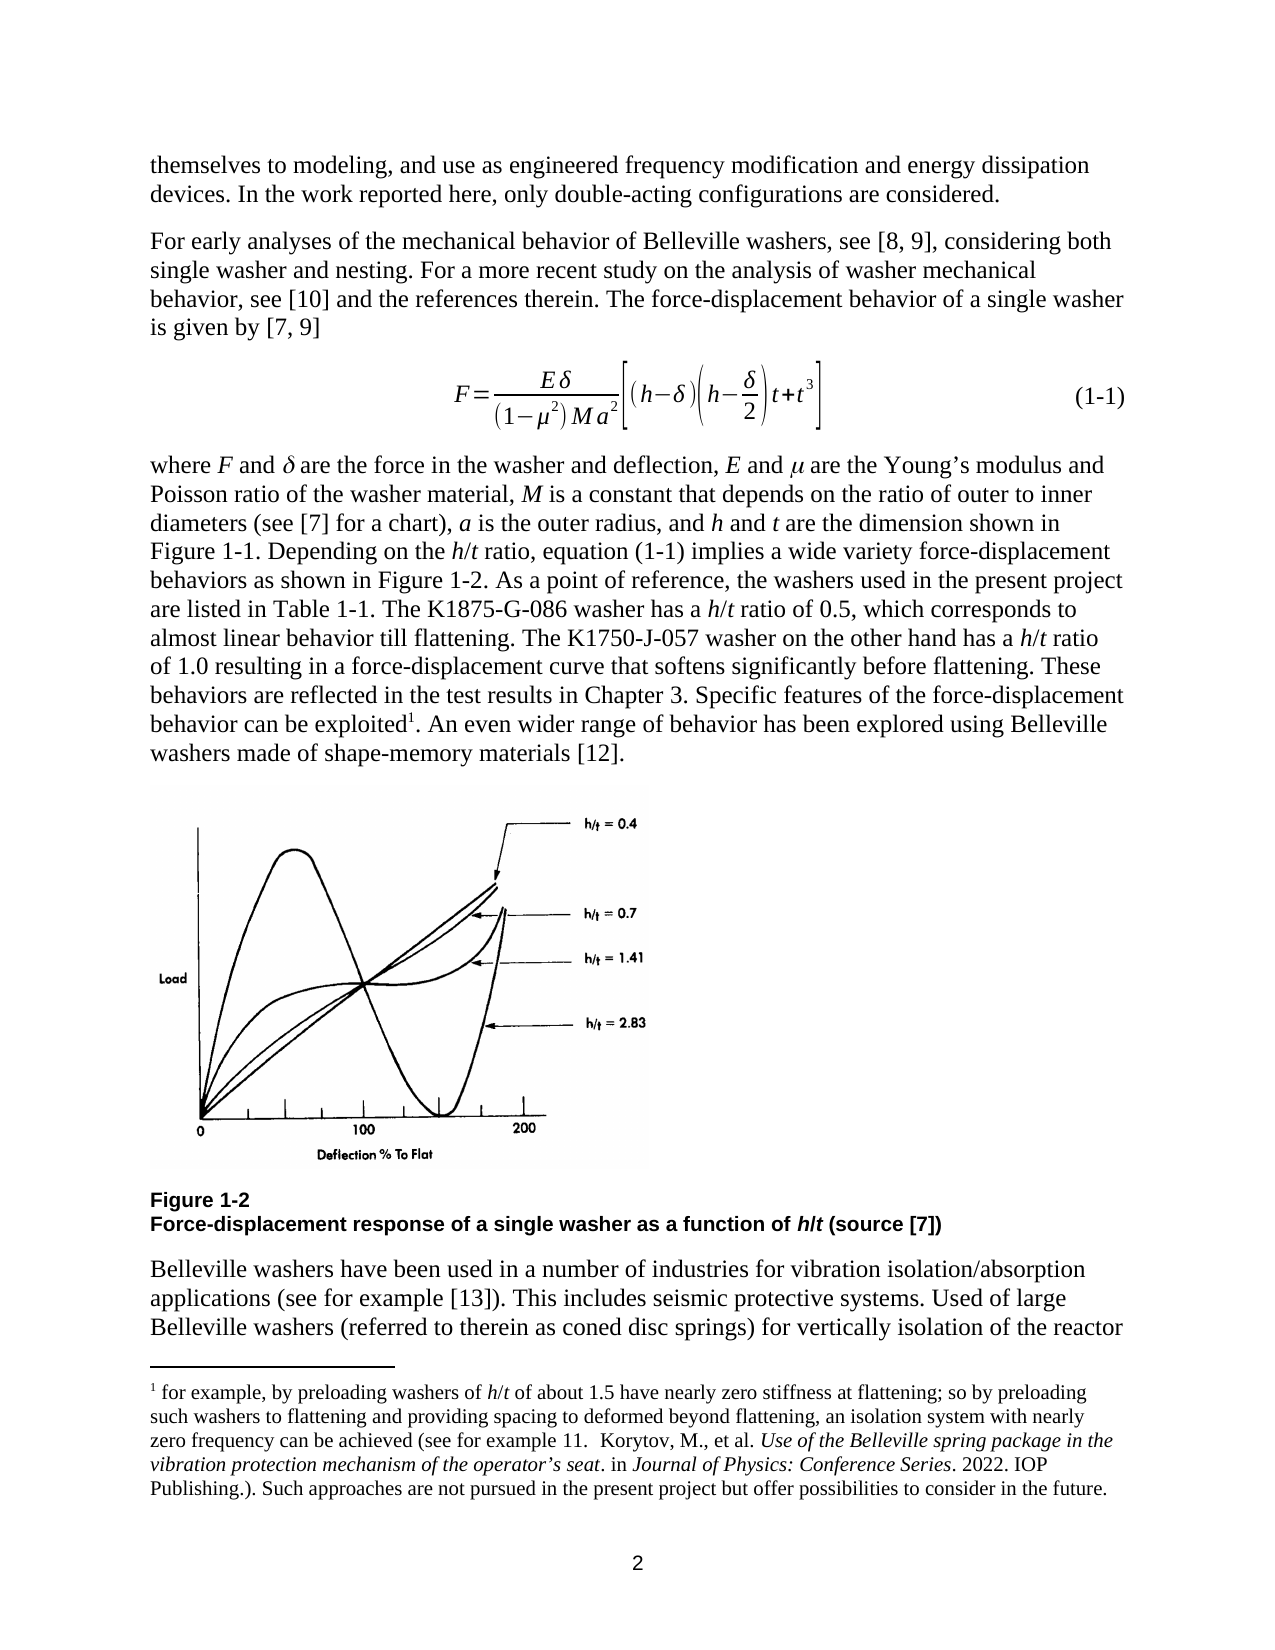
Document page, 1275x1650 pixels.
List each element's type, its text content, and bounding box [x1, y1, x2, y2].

text Figure 1-2 Force-displacement response of a single washer as a function of h/t (source [7]) [150, 1188, 1125, 1236]
text where F and d are the force in the washer and deflection, E and m are the Young’s modulus and Poisson ratio of the washer material, M is a constant that depends on the ratio of outer to inner diameters (see [7] for a chart), a is the outer radius, and h and t are the dimension shown in Figure 1-1. Depending on the h/t ratio, equation (1-1) implies a wide variety force-displacement behaviors as shown in Figure 1-2. As a point of reference, the washers used in the present project are listed in Table 1-1. The K1875-G-086 washer has a h/t ratio of 0.5, which corresponds to almost linear behavior till flattening. The K1750-J-057 washer on the other hand has a h/t ratio of 1.0 resulting in a force-displacement curve that softens significantly before flattening. These behaviors are reflected in the test results in Chapter 3. Specific features of the force-displacement behavior can be exploited. An even wider range of behavior has been explored using Belleville washers made of shape-memory materials [12]. [150, 450, 1125, 766]
text For early analyses of the mechanical behavior of Belleville washers, see [8, 9], considering both single washer and nesting. For a more recent study on the analysis of washer mechanical behavior, see [10] and the references therein. The force-displacement behavior of a single washer is given by [7, 9] [150, 226, 1125, 341]
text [150, 150, 1125, 207]
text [150, 1254, 1125, 1341]
text (1-1) [150, 360, 1125, 431]
